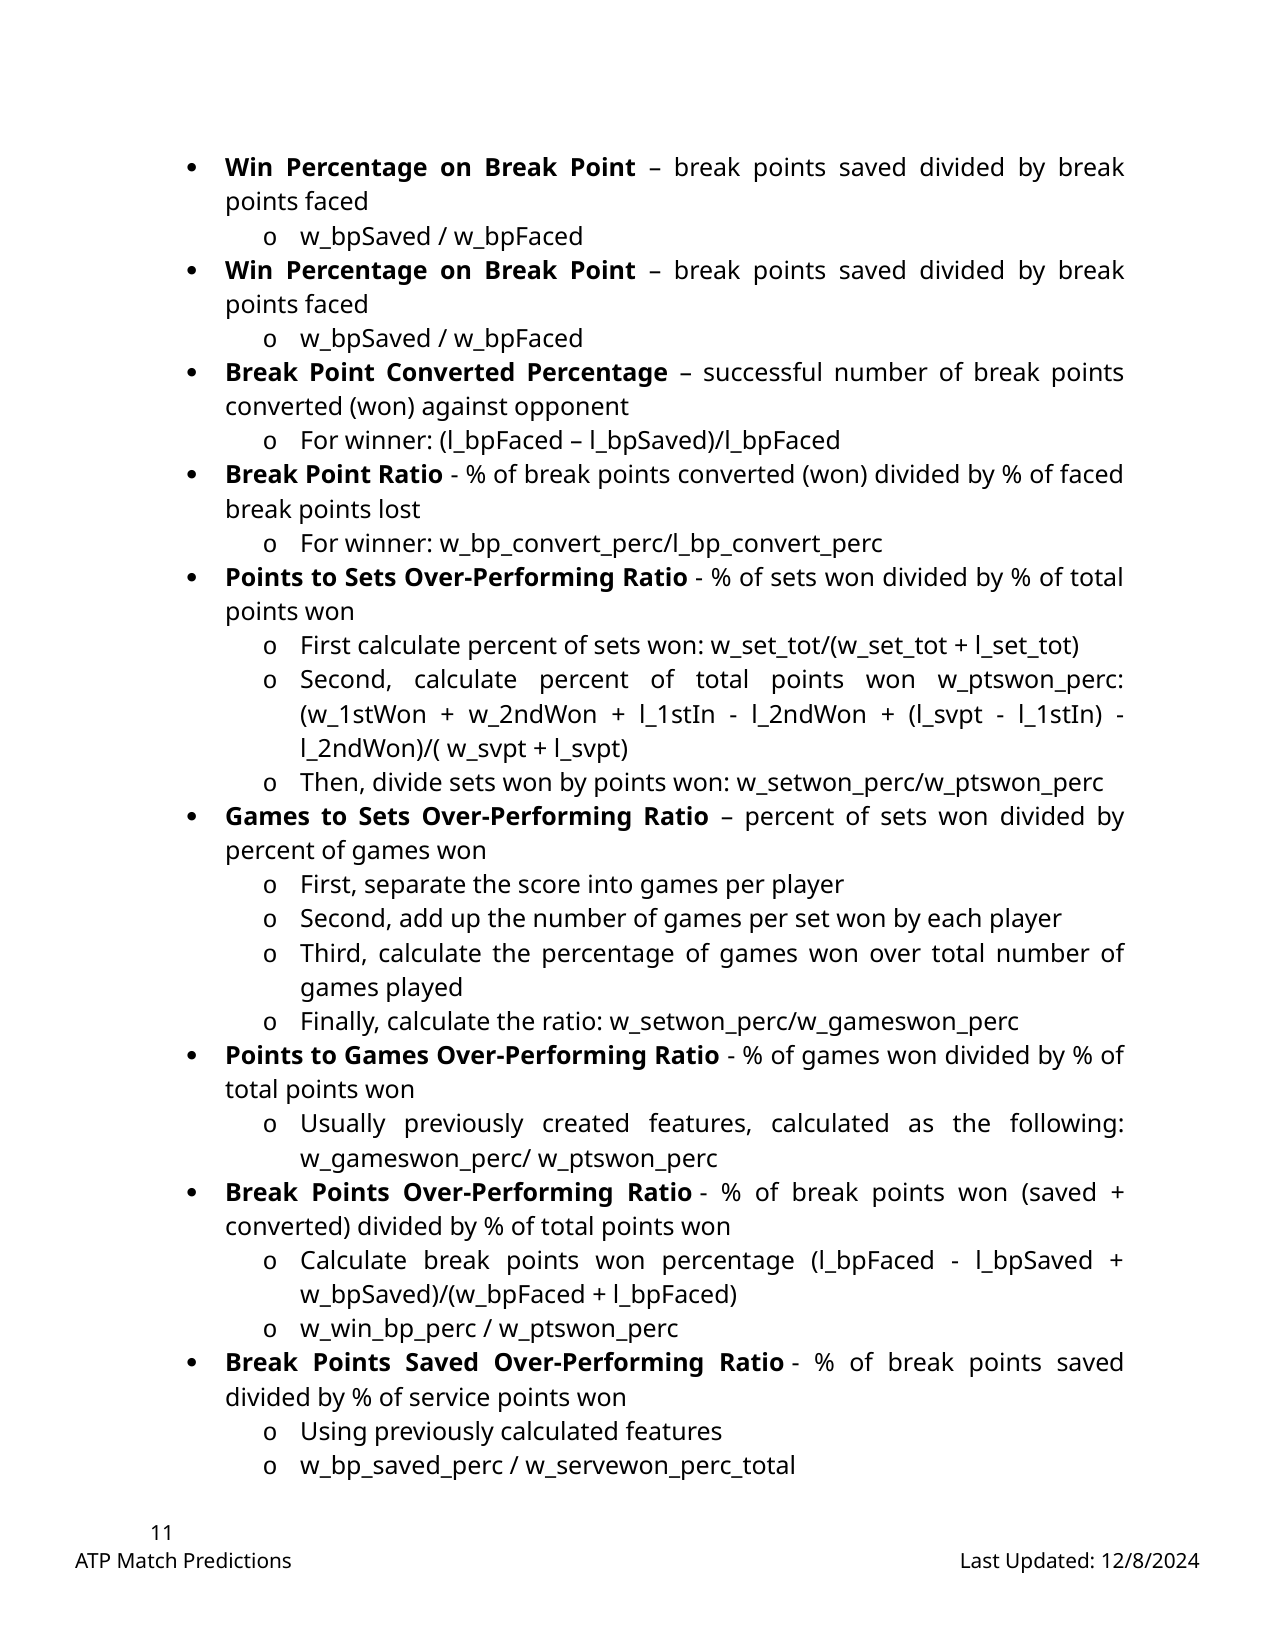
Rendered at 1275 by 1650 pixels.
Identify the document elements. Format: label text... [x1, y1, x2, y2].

list First calculate percent of sets won: w_set_tot/(w_set_tot + l_set_tot) [262, 628, 1125, 662]
list Break Point Converted Percentage – successful number of break points converted (won) against opponent [187, 355, 1125, 423]
list w_win_bp_perc / w_ptswon_perc [262, 1311, 1125, 1345]
list w_bp_saved_perc / w_servewon_perc_total [262, 1447, 1125, 1482]
list Games to Sets Over-Performing Ratio – percent of sets won divided by percent of games won [187, 799, 1125, 867]
list Points to Sets Over-Performing Ratio - % of sets won divided by % of total points won [187, 559, 1125, 628]
list Second, add up the number of games per set won by each player [262, 901, 1125, 935]
list Break Point Ratio - % of break points converted (won) divided by % of faced break points lost [187, 457, 1125, 525]
list w_bpSaved / w_bpFaced [262, 321, 1125, 355]
list Using previously calculated features [262, 1413, 1125, 1447]
list Win Percentage on Break Point – break points saved divided by break points faced [187, 252, 1125, 321]
list For winner: (l_bpFaced – l_bpSaved)/l_bpFaced [262, 423, 1125, 457]
list Break Points Over-Performing Ratio - % of break points won (saved + converted) divided by % of total points won [187, 1174, 1125, 1242]
list w_bpSaved / w_bpFaced [262, 218, 1125, 252]
list Second, calculate percent of total points won w_ptswon_perc: (w_1stWon + w_2ndWon + l_1stIn - l_2ndWon + (l_svpt - l_1stIn) - l_2ndWon)/( w_svpt + l_svpt) [262, 662, 1125, 764]
list Then, divide sets won by points won: w_setwon_perc/w_ptswon_perc [262, 764, 1125, 799]
list Calculate break points won percentage (l_bpFaced - l_bpSaved + w_bpSaved)/(w_bpFaced + l_bpFaced) [262, 1242, 1125, 1311]
list Finally, calculate the ratio: w_setwon_perc/w_gameswon_perc [262, 1004, 1125, 1038]
list Third, calculate the percentage of games won over total number of games played [262, 935, 1125, 1004]
list Break Points Saved Over-Performing Ratio - % of break points saved divided by % of service points won [187, 1345, 1125, 1413]
list For winner: w_bp_convert_perc/l_bp_convert_perc [262, 525, 1125, 559]
list Win Percentage on Break Point – break points saved divided by break points faced [187, 150, 1125, 218]
list Usually previously created features, calculated as the following: w_gameswon_perc/ w_ptswon_perc [262, 1106, 1125, 1174]
list Points to Games Over-Performing Ratio - % of games won divided by % of total points won [187, 1038, 1125, 1106]
list First, separate the score into games per player [262, 867, 1125, 901]
